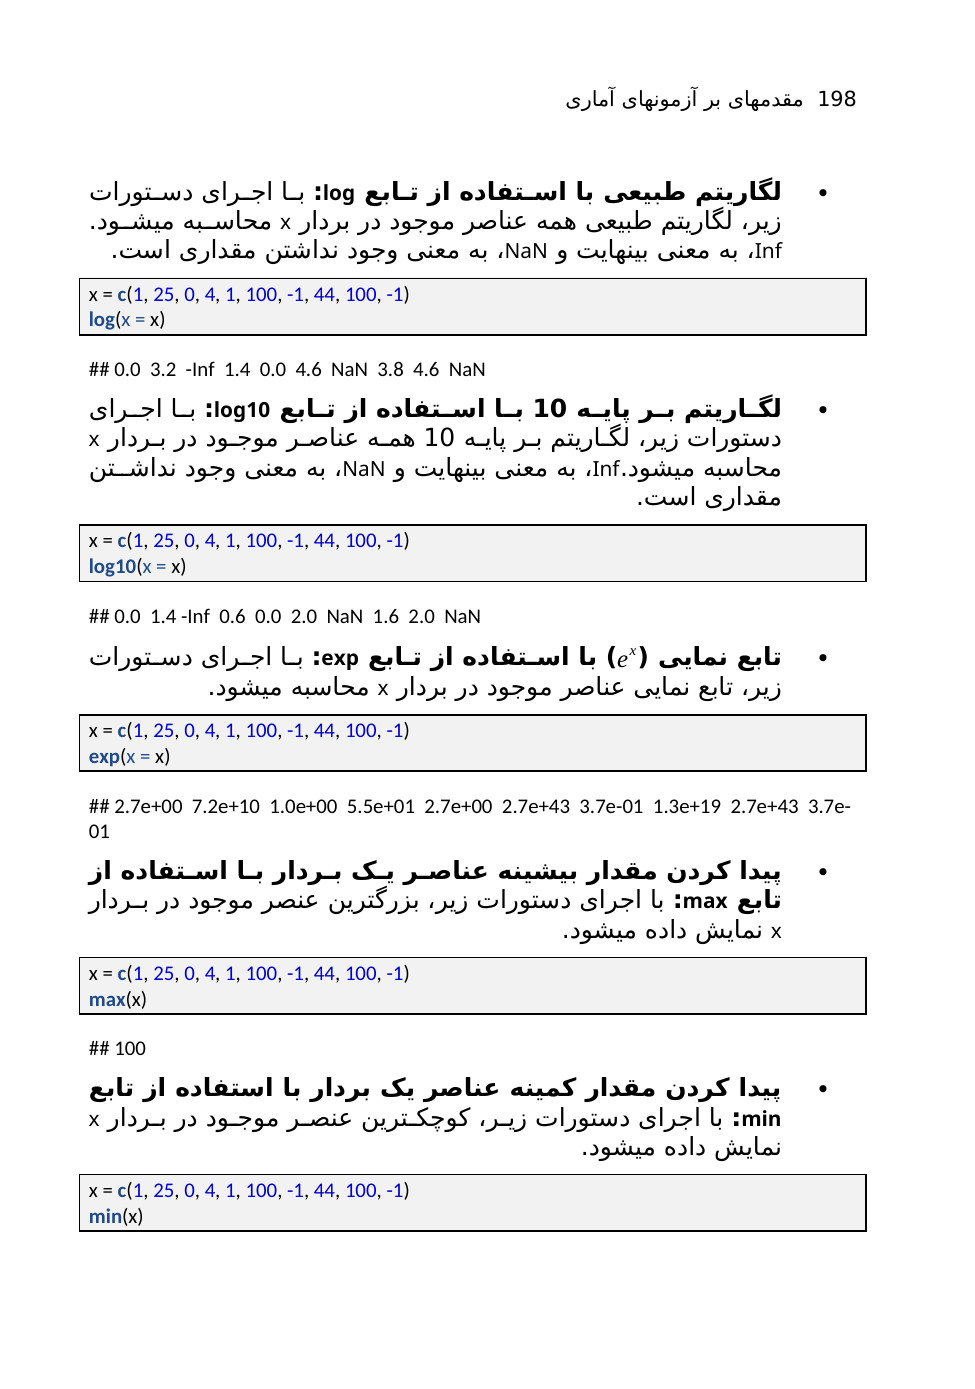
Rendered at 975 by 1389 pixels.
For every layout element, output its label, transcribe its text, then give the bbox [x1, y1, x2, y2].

list لگاریتم بر پایه 10 با استفاده از تابع log10: با اجرای دستورات زیر، لگاریتم بر پایه 10 همه عناصر موجود در بردار x محاسبه می‏شود.Inf، به معنی بینهایت و NaN، به معنی وجود نداشتن مقداری است. [89, 394, 819, 512]
text ## 2.7e+00 7.2e+10 1.0e+00 5.5e+01 2.7e+00 2.7e+43 3.7e-01 1.3e+19 2.7e+43 3.7e-01 [89, 793, 857, 844]
list پیدا کردن مقدار کمینه عناصر یک بردار با استفاده از تابع min: با اجرای دستورات زیر، کوچکترین عنصر موجود در بردار x نمایش داده می‏شود. [89, 1073, 819, 1161]
text ## 0.0 3.2 -Inf 1.4 0.0 4.6 NaN 3.8 4.6 NaN [89, 356, 857, 382]
text x = c(1, 25, 0, 4, 1, 100, -1, 44, 100, -1) min(x) [80, 1175, 865, 1230]
list لگاریتم طبیعی با استفاده از تابع log: با اجرای دستورات زیر، لگاریتم طبیعی همه عناصر موجود در بردار x محاسبه می‏شود.Inf، به معنی بینهایت و NaN، به معنی وجود نداشتن مقداری است. [89, 177, 819, 265]
text ## 100 [89, 1036, 857, 1061]
list تابع نمایی () با استفاده از تابع exp: با اجرای دستورات زیر، تابع نمایی عناصر موجود در بردار x محاسبه می‏شود. [89, 641, 819, 701]
text x = c(1, 25, 0, 4, 1, 100, -1, 44, 100, -1) log(x = x) [80, 279, 865, 334]
text x = c(1, 25, 0, 4, 1, 100, -1, 44, 100, -1) exp(x = x) [80, 716, 865, 770]
text x = c(1, 25, 0, 4, 1, 100, -1, 44, 100, -1) log10(x = x) [80, 526, 865, 581]
text x = c(1, 25, 0, 4, 1, 100, -1, 44, 100, -1) max(x) [80, 958, 865, 1013]
list پیدا کردن مقدار بیشینه عناصر یک بردار با استفاده از تابع max: با اجرای دستورات زیر، بزرگترین عنصر موجود در بردار x نمایش داده می‏شود. [89, 856, 819, 944]
text ## 0.0 1.4 -Inf 0.6 0.0 2.0 NaN 1.6 2.0 NaN [89, 603, 857, 628]
